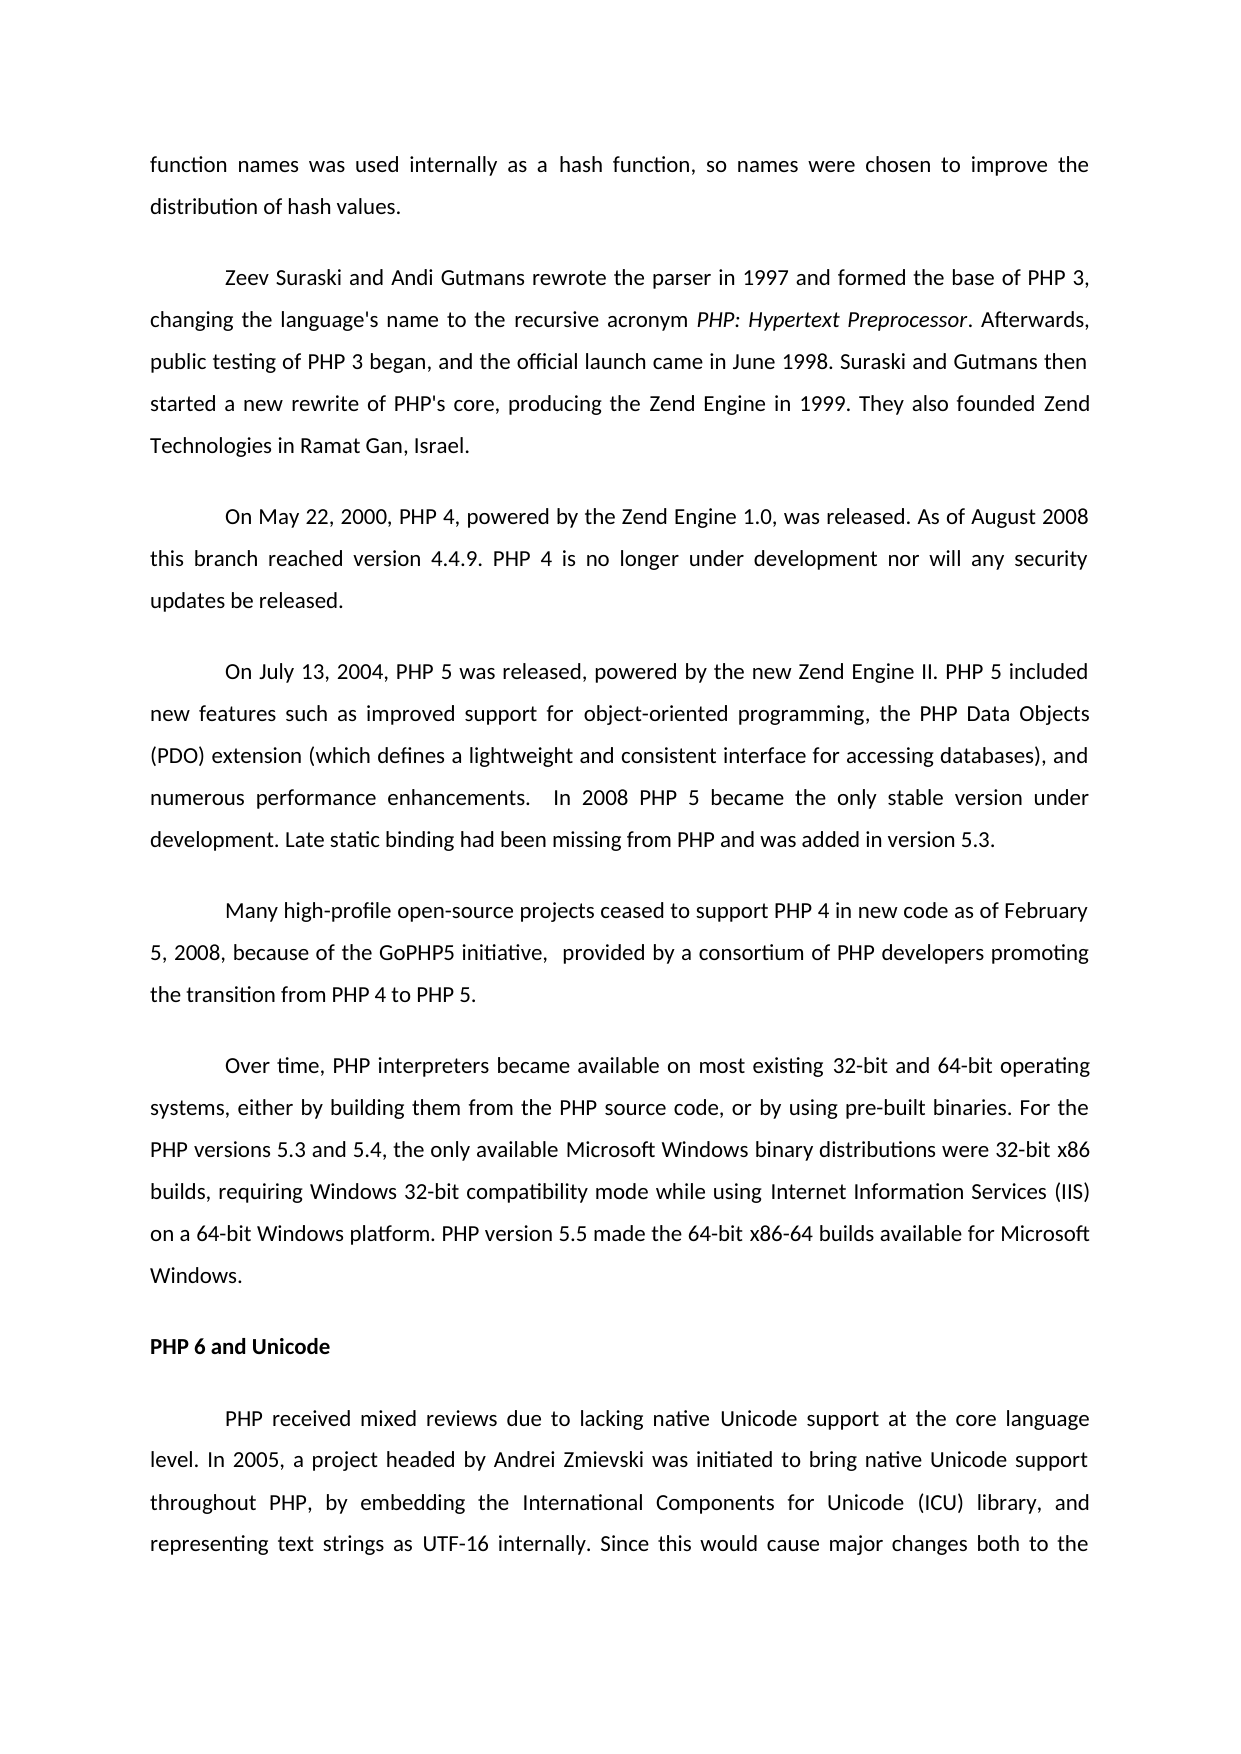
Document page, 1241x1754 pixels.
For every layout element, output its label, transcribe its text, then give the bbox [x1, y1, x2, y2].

text On May 22, 2000, PHP 4, powered by the Zend Engine 1.0, was released. As of August 2008 this branch reached version 4.4.9. PHP 4 is no longer under development nor will any security updates be released. [150, 502, 1090, 614]
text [150, 1404, 1090, 1558]
text On July 13, 2004, PHP 5 was released, powered by the new Zend Engine II. PHP 5 included new features such as improved support for object-oriented programming, the PHP Data Objects (PDO) extension (which defines a lightweight and consistent interface for accessing databases), and numerous performance enhancements. In 2008 PHP 5 became the only stable version under development. Late static binding had been missing from PHP and was added in version 5.3. [150, 657, 1090, 853]
text Many high-profile open-source projects ceased to support PHP 4 in new code as of February 5, 2008, because of the GoPHP5 initiative, provided by a consortium of PHP developers promoting the transition from PHP 4 to PHP 5. [150, 896, 1090, 1008]
text PHP 6 and Unicode [150, 1332, 1090, 1361]
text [150, 150, 1090, 220]
text Over time, PHP interpreters became available on most existing 32-bit and 64-bit operating systems, either by building them from the PHP source code, or by using pre-built binaries. For the PHP versions 5.3 and 5.4, the only available Microsoft Windows binary distributions were 32-bit x86 builds, requiring Windows 32-bit compatibility mode while using Internet Information Services (IIS) on a 64-bit Windows platform. PHP version 5.5 made the 64-bit x86-64 builds available for Microsoft Windows. [150, 1051, 1090, 1289]
text Zeev Suraski and Andi Gutmans rewrote the parser in 1997 and formed the base of PHP 3, changing the language's name to the recursive acronym PHP: Hypertext Preprocessor. Afterwards, public testing of PHP 3 began, and the official launch came in June 1998. Suraski and Gutmans then started a new rewrite of PHP's core, producing the Zend Engine in 1999. They also founded Zend Technologies in Ramat Gan, Israel. [150, 263, 1090, 459]
